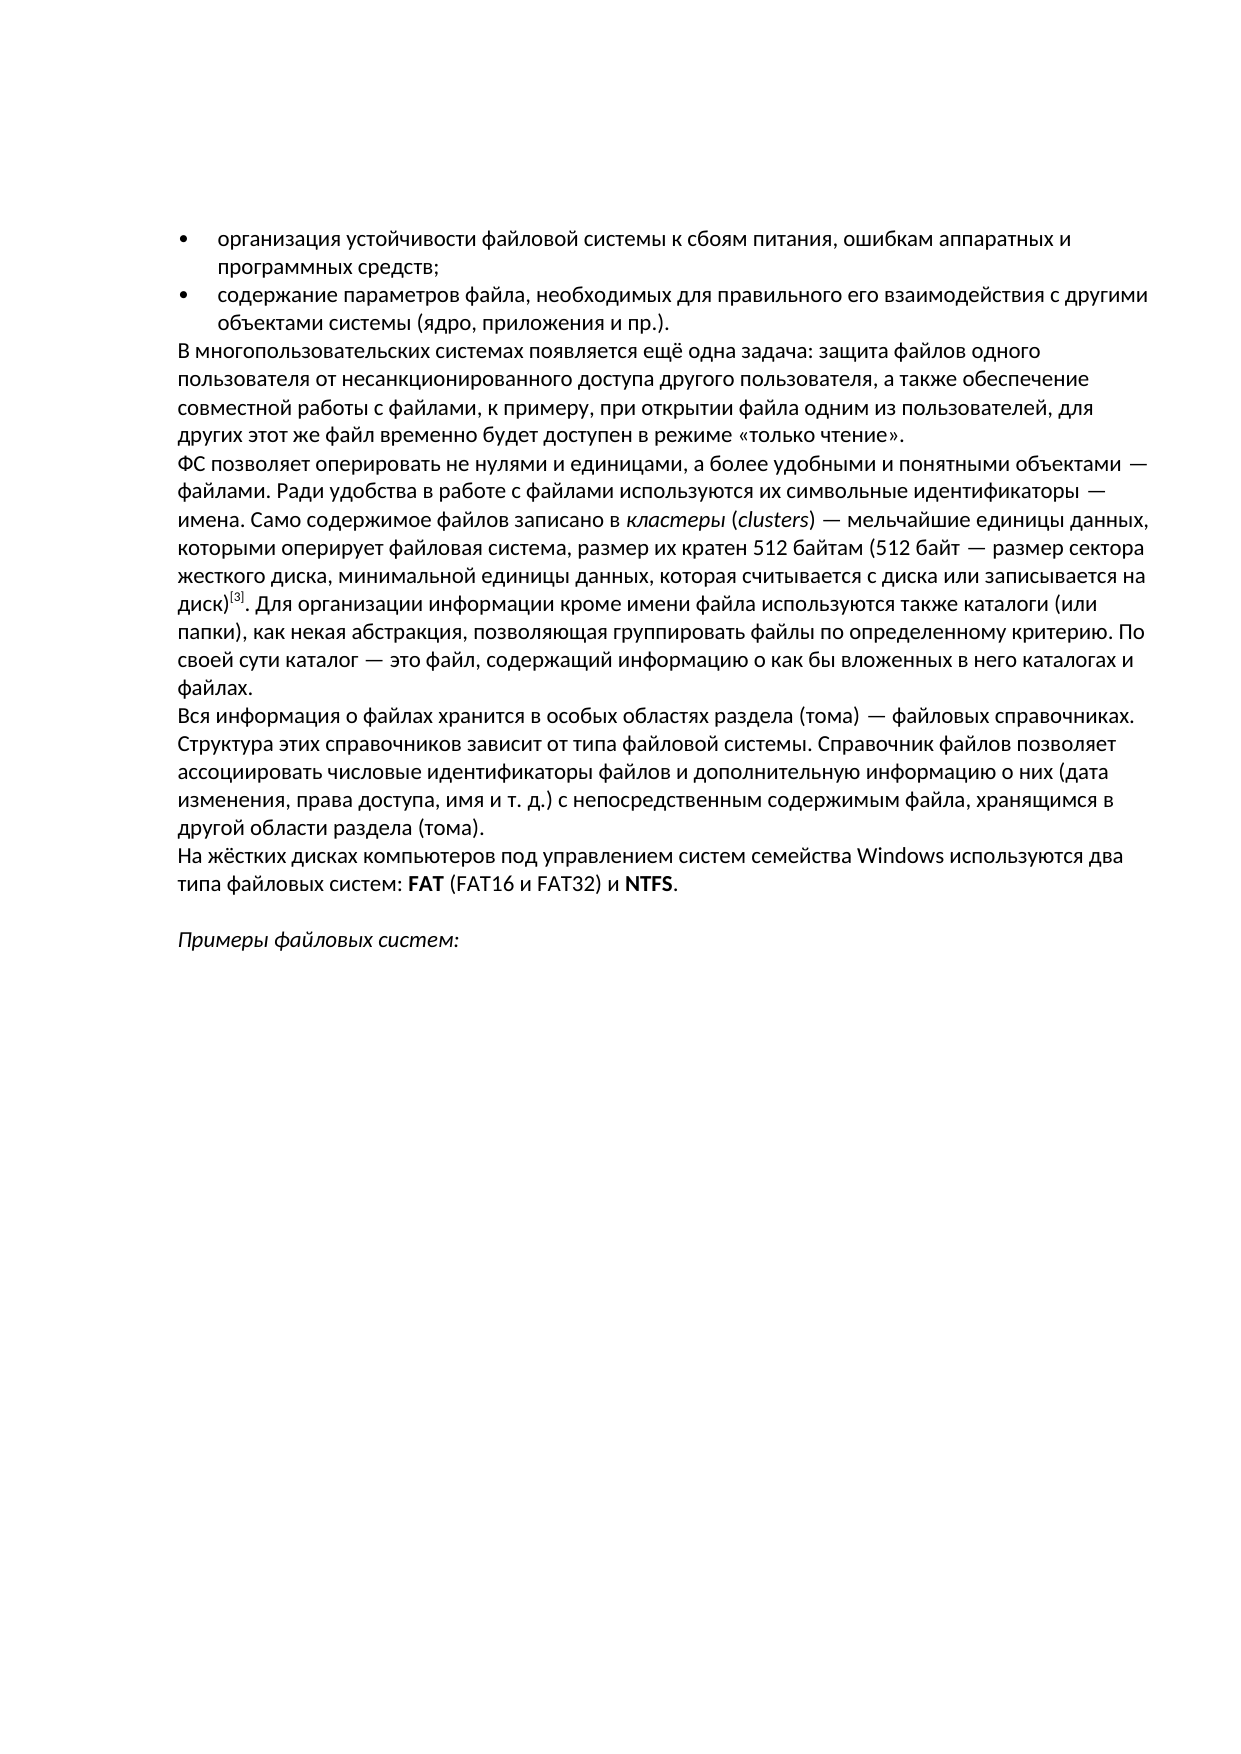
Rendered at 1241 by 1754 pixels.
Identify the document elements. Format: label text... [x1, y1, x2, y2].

text На жёстких дисках компьютеров под управлением систем семейства Windows используются два типа файловых систем: FAT (FAT16 и FAT32) и NTFS. [177, 841, 1152, 897]
text Примеры файловых систем: [177, 925, 1152, 953]
text ФС позволяет оперировать не нулями и единицами, а более удобными и понятными объектами — файлами. Ради удобства в работе с файлами используются их символьные идентификаторы — имена. Само содержимое файлов записано в кластеры (clusters) — мельчайшие единицы данных, которыми оперирует файловая система, размер их кратен 512 байтам (512 байт — размер сектора жесткого диска, минимальной единицы данных, которая считывается с диска или записывается на диск)[3]. Для организации информации кроме имени файла используются также каталоги (или папки), как некая абстракция, позволяющая группировать файлы по определенному критерию. По своей сути каталог — это файл, содержащий информацию о как бы вложенных в него каталогах и файлах. [177, 449, 1152, 701]
list содержание параметров файла, необходимых для правильного его взаимодействия с другими объектами системы (ядро, приложения и пр.). [180, 281, 1152, 337]
text Вся информация о файлах хранится в особых областях раздела (тома) — файловых справочниках. Структура этих справочников зависит от типа файловой системы. Справочник файлов позволяет ассоциировать числовые идентификаторы файлов и дополнительную информацию о них (дата изменения, права доступа, имя и т. д.) с непосредственным содержимым файла, хранящимся в другой области раздела (тома). [177, 701, 1152, 841]
text В многопользовательских системах появляется ещё одна задача: защита файлов одного пользователя от несанкционированного доступа другого пользователя, а также обеспечение совместной работы с файлами, к примеру, при открытии файла одним из пользователей, для других этот же файл временно будет доступен в режиме «только чтение». [177, 337, 1152, 449]
list организация устойчивости файловой системы к сбоям питания, ошибкам аппаратных и программных средств; [180, 224, 1152, 281]
